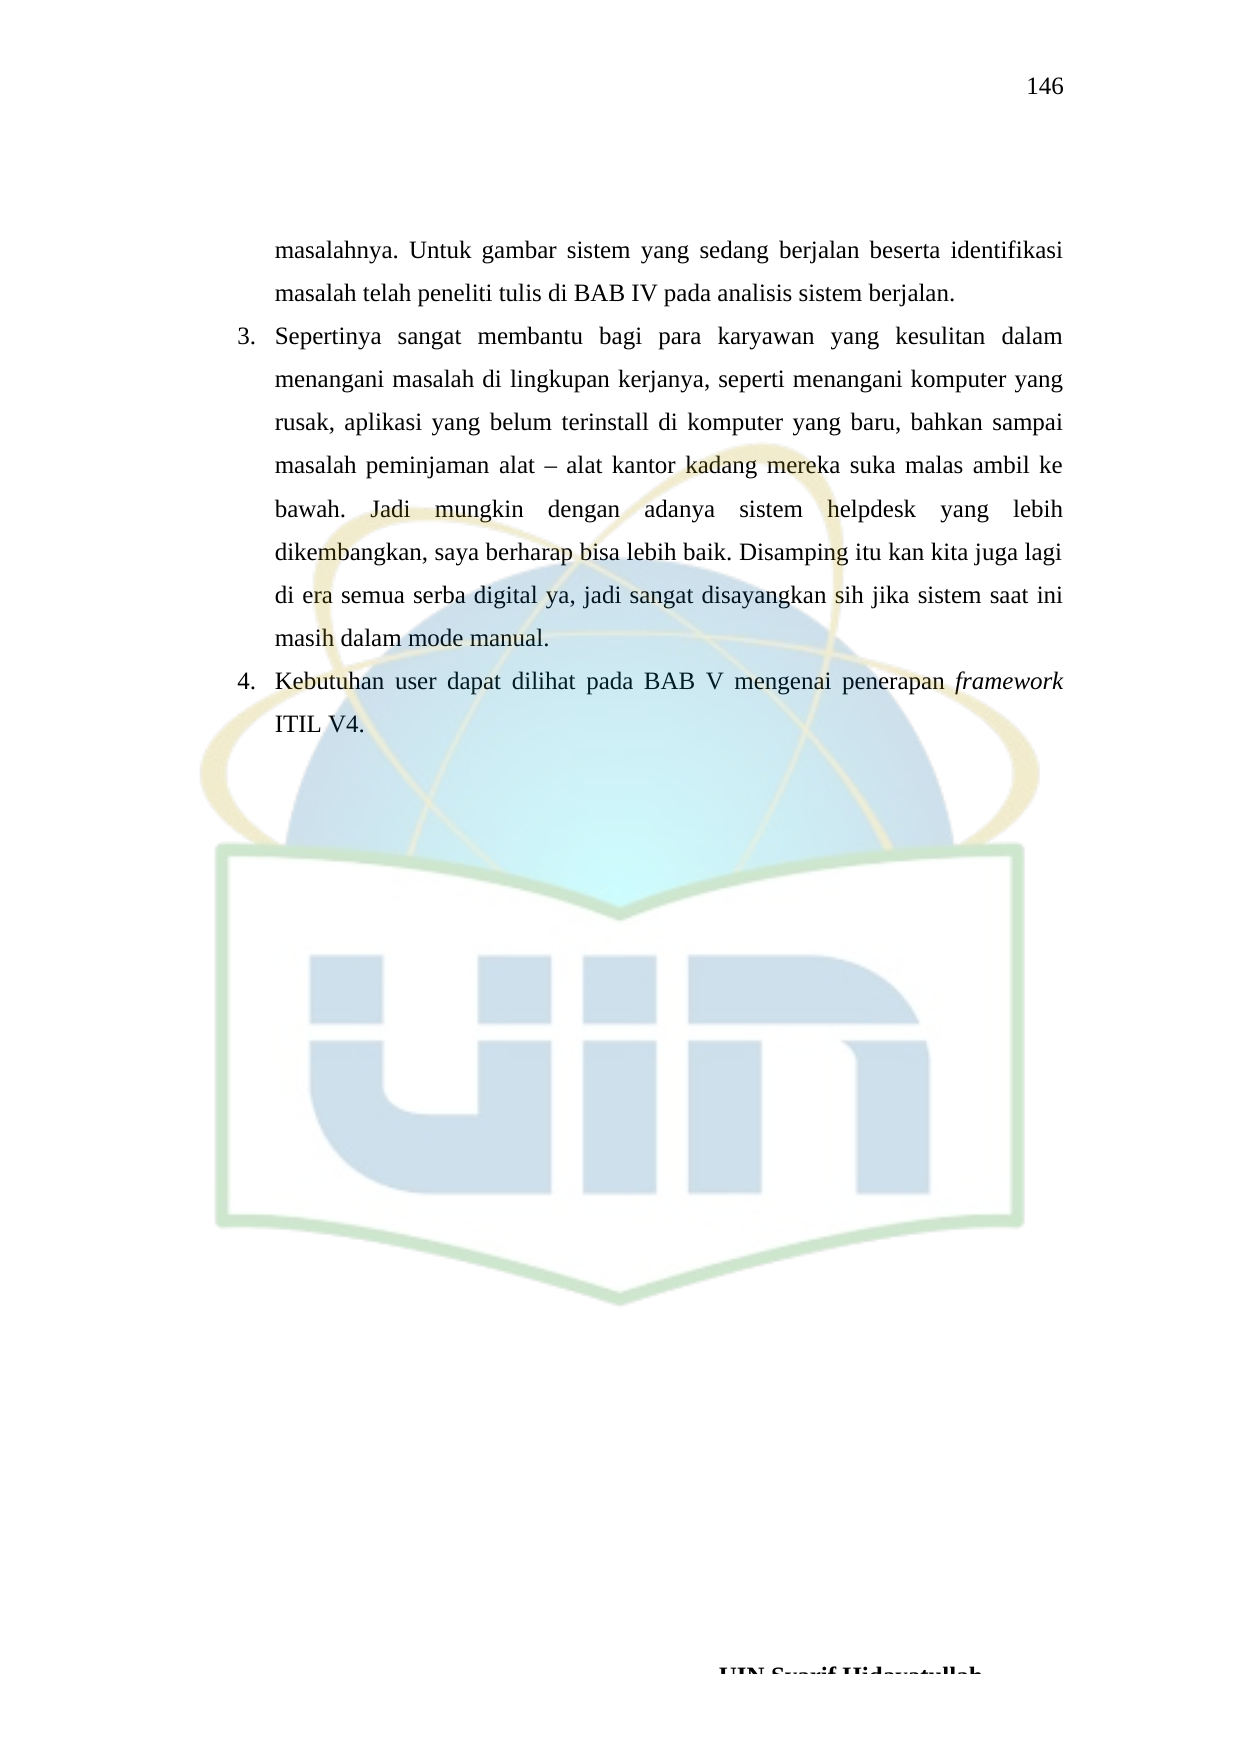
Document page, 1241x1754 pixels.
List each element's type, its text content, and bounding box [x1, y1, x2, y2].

text 146 [0, 71, 1064, 100]
picture [0, 435, 1241, 1316]
text masalahnya. Untuk gambar sistem yang sedang berjalan beserta identifikasi masalah telah peneliti tulis di BAB IV pada analisis sistem berjalan. [274, 235, 1063, 307]
list Sepertinya sangat membantu bagi para karyawan yang kesulitan dalam menangani masalah di lingkupan kerjanya, seperti menangani komputer yang rusak, aplikasi yang belum terinstall di komputer yang baru, bahkan sampai masalah peminjaman alat – alat kantor kadang mereka suka malas ambil ke bawah. Jadi mungkin dengan adanya sistem helpdesk yang lebih dikembangkan, saya berharap bisa lebih baik. Disamping itu kan kita juga lagi di era semua serba digital ya, jadi sangat disayangkan sih jika sistem saat ini masih dalam mode manual. [237, 321, 1064, 435]
